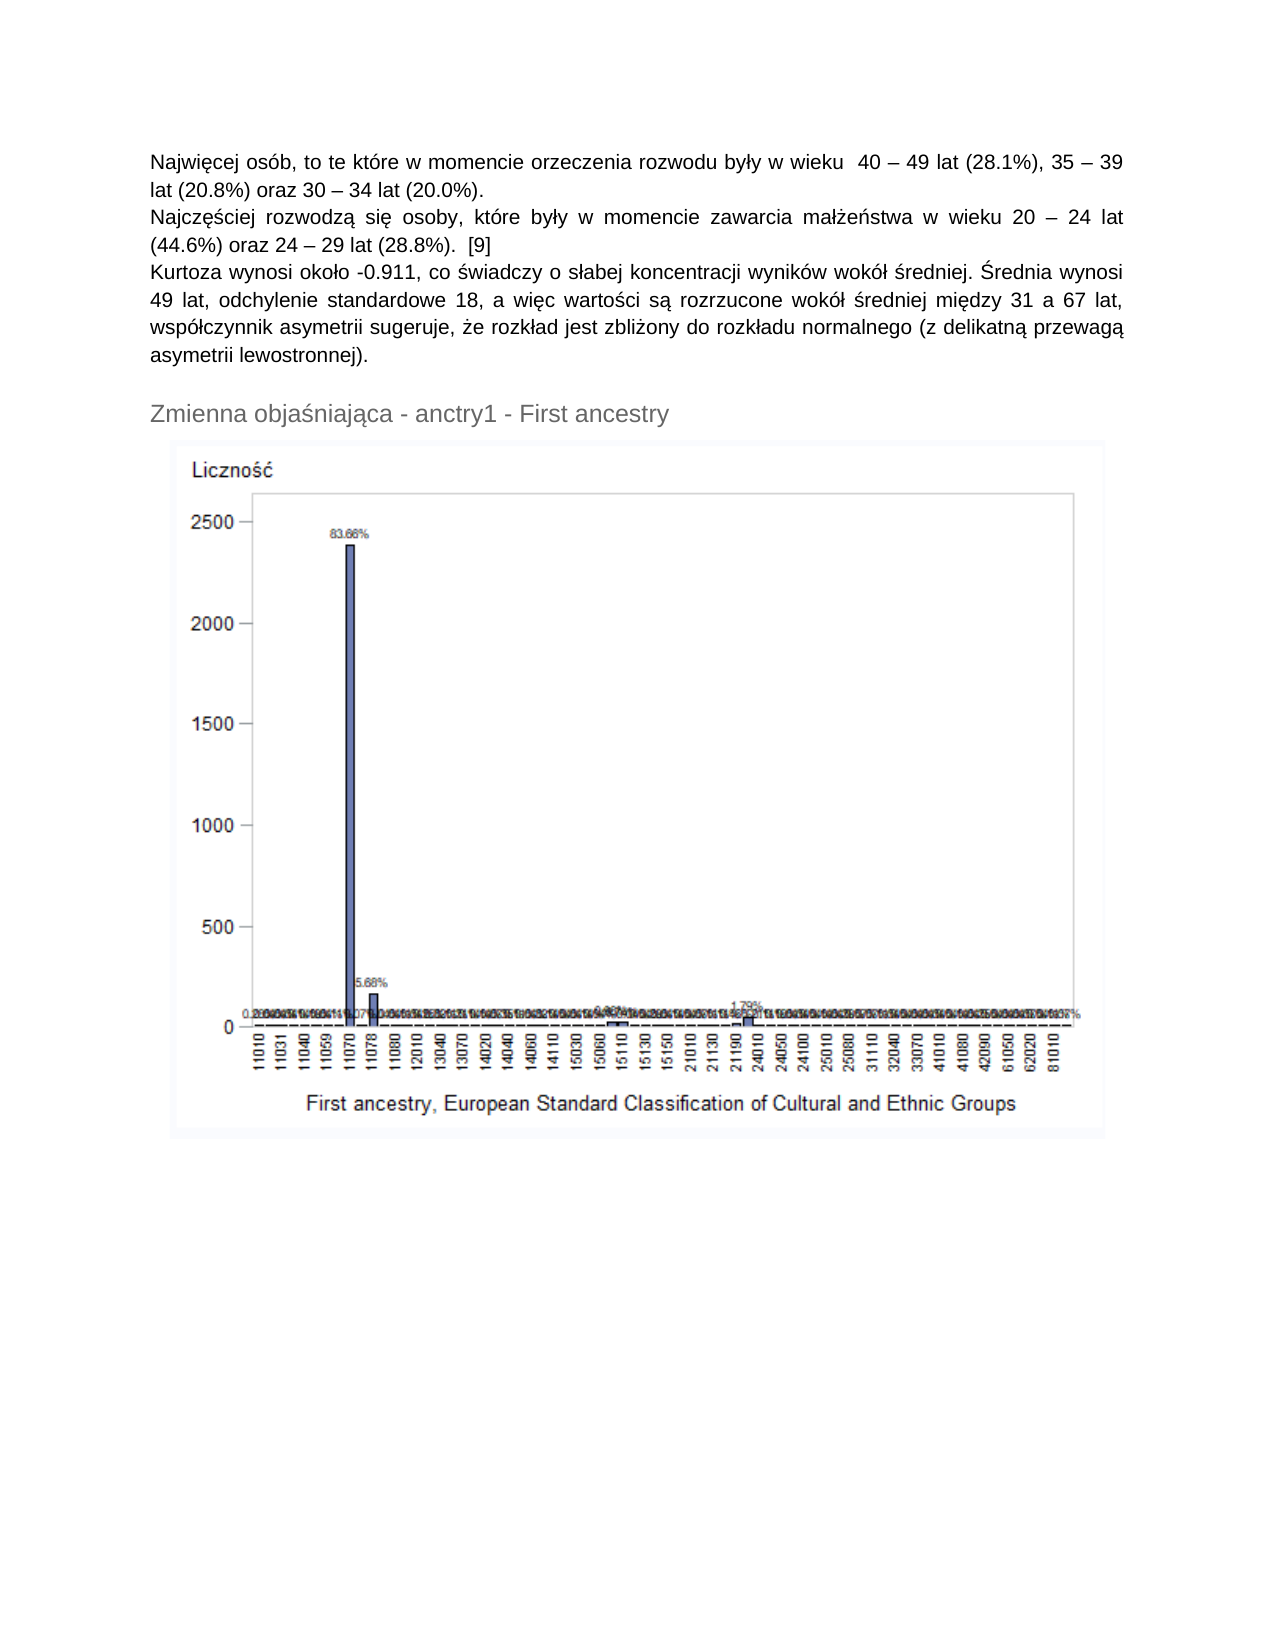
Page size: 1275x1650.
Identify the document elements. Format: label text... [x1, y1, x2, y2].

text Najczęściej rozwodzą się osoby, które były w momencie zawarcia małżeństwa w wieku 20 – 24 lat (44.6%) oraz 24 – 29 lat (28.8%). [9] [150, 205, 1125, 256]
text Najwięcej osób, to te które w momencie orzeczenia rozwodu były w wieku 40 – 49 lat (28.1%), 35 – 39 lat (20.8%) oraz 30 – 34 lat (20.0%). [150, 150, 1125, 201]
subtitle Zmienna objaśniająca - anctry1 - First ancestry [150, 399, 1125, 428]
picture [169, 440, 1106, 1139]
text Kurtoza wynosi około -0.911, co świadczy o słabej koncentracji wyników wokół średniej. Średnia wynosi 49 lat, odchylenie standardowe 18, a więc wartości są rozrzucone wokół średniej między 31 a 67 lat, współczynnik asymetrii sugeruje, że rozkład jest zbliżony do rozkładu normalnego (z delikatną przewagą asymetrii lewostronnej). [150, 260, 1125, 366]
